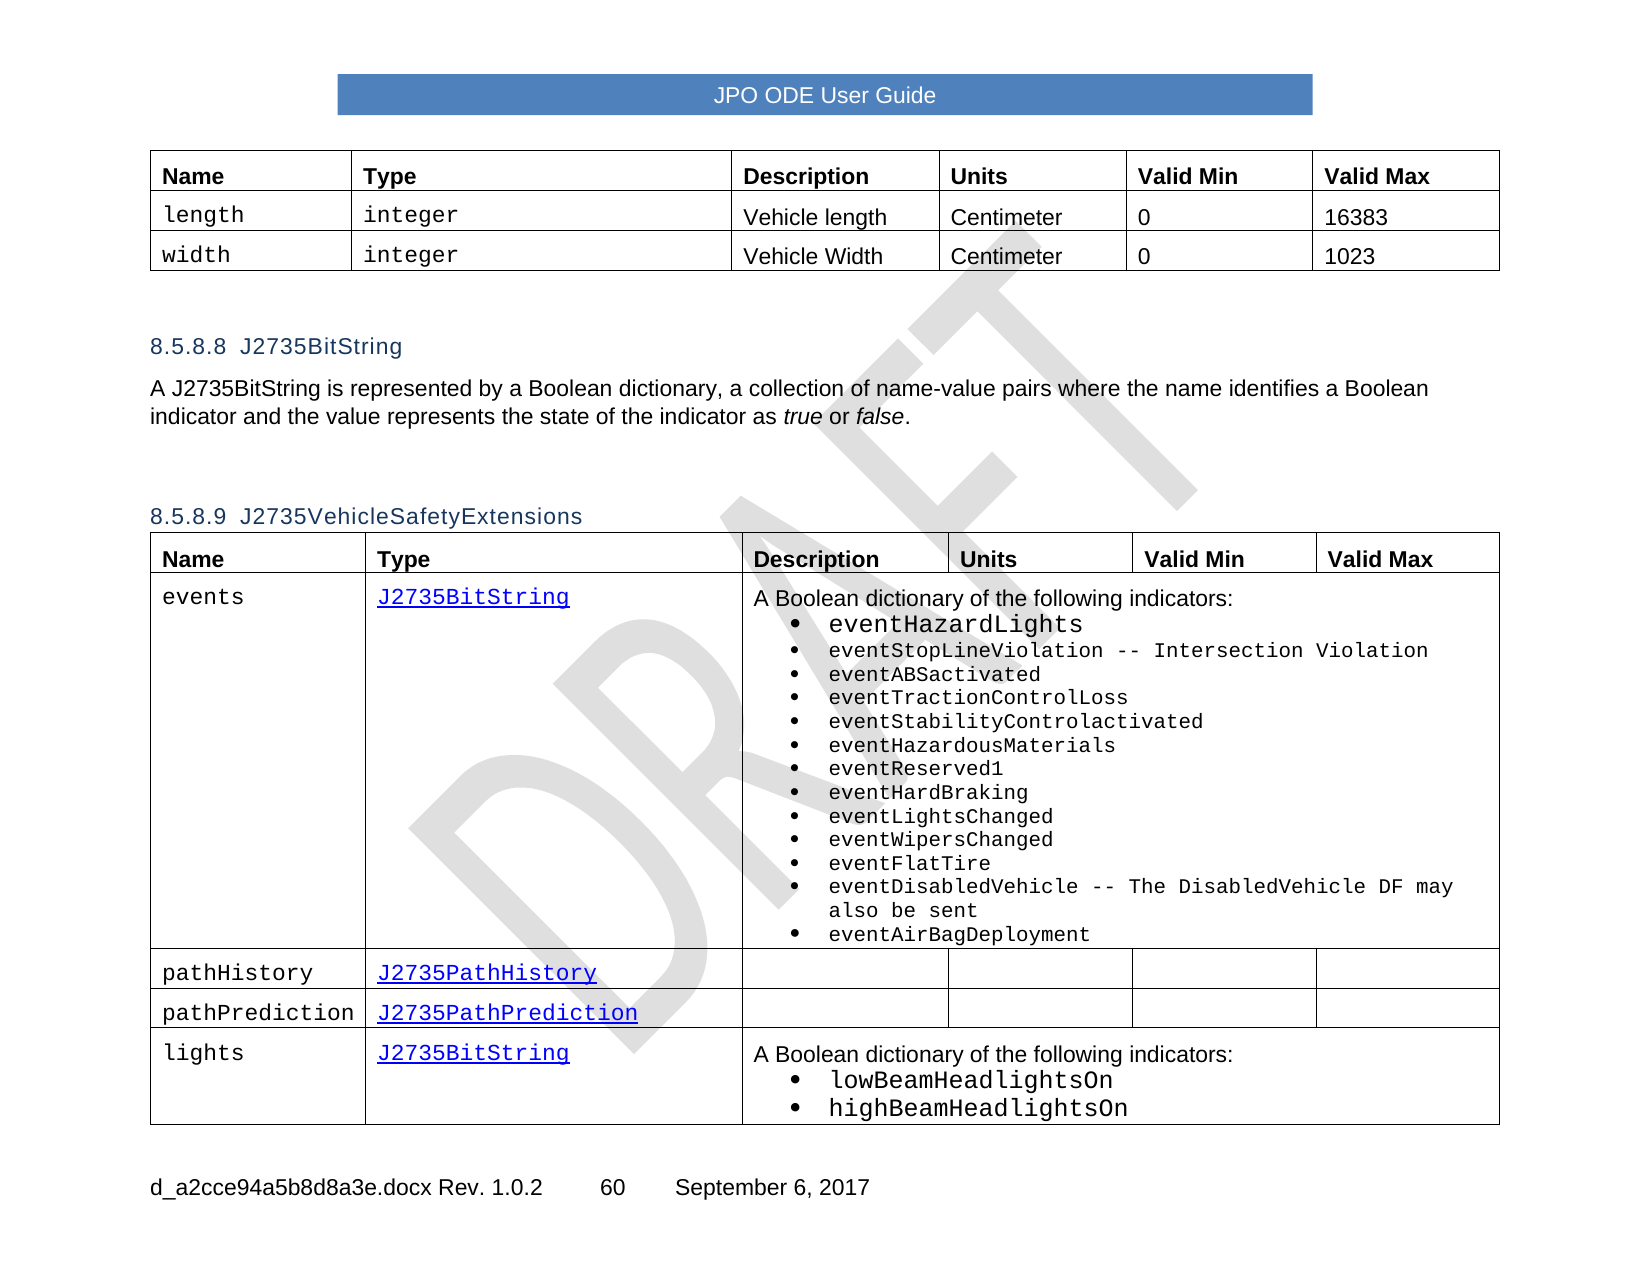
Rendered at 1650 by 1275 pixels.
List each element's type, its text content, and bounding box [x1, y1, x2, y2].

table_cell J2735BitString [366, 1028, 742, 1124]
table_cell [1133, 989, 1316, 1027]
table_cell 0 [1127, 191, 1312, 230]
table_cell [949, 989, 1132, 1027]
table_header Type [366, 533, 742, 572]
table_cell 16383 [1313, 191, 1499, 230]
table_header Valid Max [1313, 151, 1499, 190]
table_header Description [743, 533, 948, 572]
table_cell 1023 [1313, 231, 1499, 270]
table_cell [743, 989, 948, 1027]
table_cell J2735PathHistory [366, 949, 742, 987]
table_cell width [151, 231, 351, 270]
table_header Valid Min [1133, 533, 1316, 572]
table_cell pathHistory [151, 949, 365, 987]
table_cell Vehicle Width [732, 231, 939, 270]
table_header Units [940, 151, 1126, 190]
subtitle J2735VehicleSafetyExtensions [150, 503, 1500, 529]
table_cell [949, 949, 1132, 987]
table_header Valid Max [1317, 533, 1499, 572]
table_cell Centimeter [940, 231, 1126, 270]
table_cell A Boolean dictionary of the following indicators: eventHazardLights eventStopLineViolation -- Intersection Violation eventABSactivated eventTractionControlLoss eventStabilityControlactivated eventHazardousMaterials eventReserved1 eventHardBraking eventLightsChanged eventWipersChanged eventFlatTire eventDisabledVehicle -- The DisabledVehicle DF may also be sent eventAirBagDeployment [743, 573, 1499, 947]
table_header Description [732, 151, 939, 190]
table_cell events [151, 573, 365, 947]
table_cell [743, 1028, 1499, 1124]
table_cell [1317, 989, 1499, 1027]
table_cell J2735PathPrediction [366, 989, 742, 1027]
table_cell length [151, 191, 351, 230]
table_header Valid Min [1127, 151, 1312, 190]
text A J2735BitString is represented by a Boolean dictionary, a collection of name-value pairs where the name identifies a Boolean indicator and the value represents the state of the indicator as true or false. [150, 374, 1500, 430]
table_cell pathPrediction [151, 989, 365, 1027]
table_cell Centimeter [940, 191, 1126, 230]
table_cell J2735BitString [366, 573, 742, 947]
table_cell Vehicle length [732, 191, 939, 230]
table_header Name [151, 151, 351, 190]
table_cell lights [151, 1028, 365, 1124]
table_header Units [949, 533, 1132, 572]
table_cell 0 [1127, 231, 1312, 270]
table_header Type [352, 151, 731, 190]
table_header Name [151, 533, 365, 572]
table_cell integer [352, 231, 731, 270]
table_cell [1317, 949, 1499, 987]
table_cell [1133, 949, 1316, 987]
table_cell integer [352, 191, 731, 230]
subtitle J2735BitString [150, 333, 1500, 359]
table_cell [743, 949, 948, 987]
